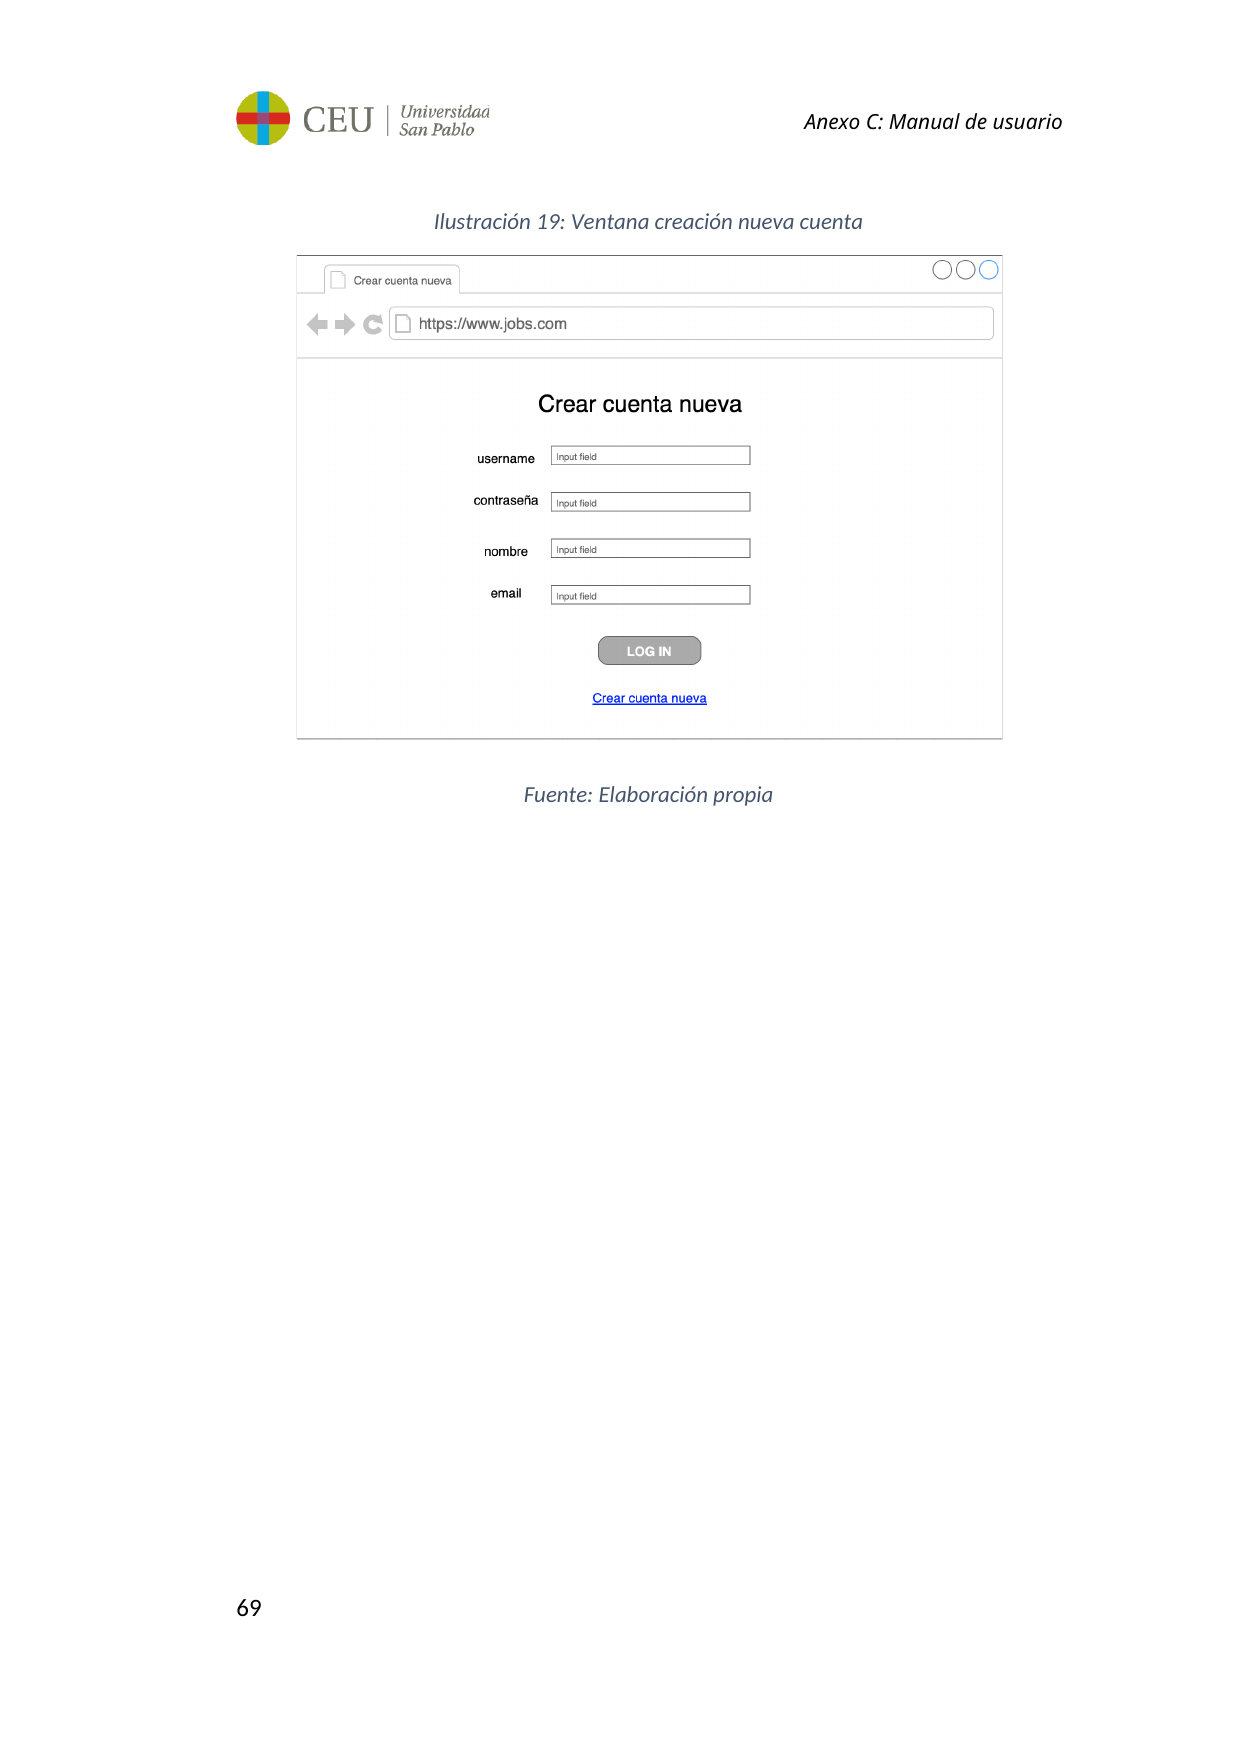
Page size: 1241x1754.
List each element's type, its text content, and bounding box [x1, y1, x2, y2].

picture [296, 255, 1003, 740]
picture [235, 89, 490, 146]
list Fuente: Elaboración propia [236, 780, 1063, 808]
